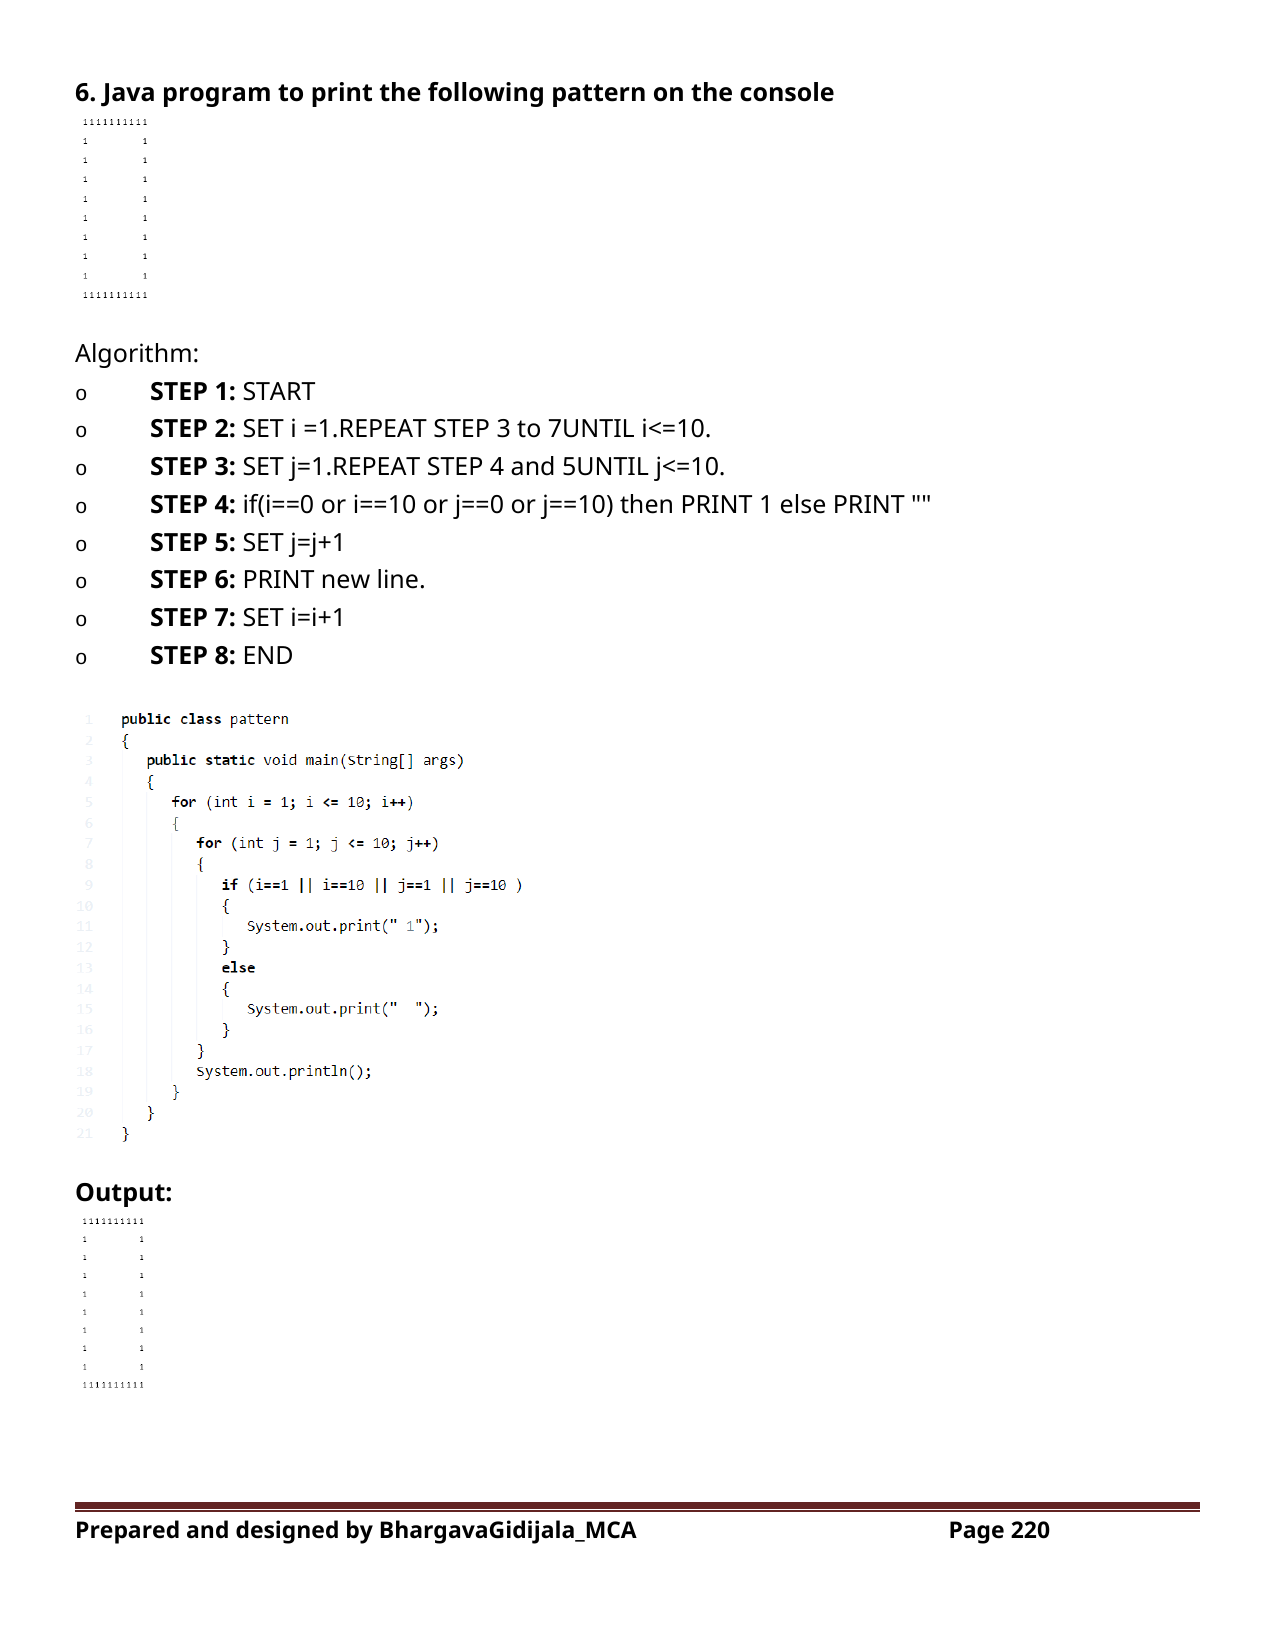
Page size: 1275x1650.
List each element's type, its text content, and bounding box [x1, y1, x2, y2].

text Output: [75, 1175, 1200, 1209]
picture [75, 709, 524, 1142]
picture [75, 109, 157, 311]
list STEP 5: SET j=j+1 [75, 524, 1200, 558]
list STEP 3: SET j=1.REPEAT STEP 4 and 5UNTIL j<=10. [75, 449, 1200, 483]
list STEP 6: PRINT new line. [75, 562, 1200, 596]
list STEP 1: START [75, 373, 1200, 407]
list STEP 7: SET i=i+1 [75, 600, 1200, 634]
list STEP 2: SET i =1.REPEAT STEP 3 to 7UNTIL i<=10. [75, 411, 1200, 445]
picture [75, 1209, 153, 1400]
subtitle Algorithm: [75, 335, 1200, 369]
list STEP 4: if(i==0 or i==10 or j==0 or j==10) then PRINT 1 else PRINT "" [75, 487, 1200, 521]
list STEP 8: END [75, 638, 1200, 672]
subtitle 6. Java program to print the following pattern on the console [75, 75, 1200, 109]
